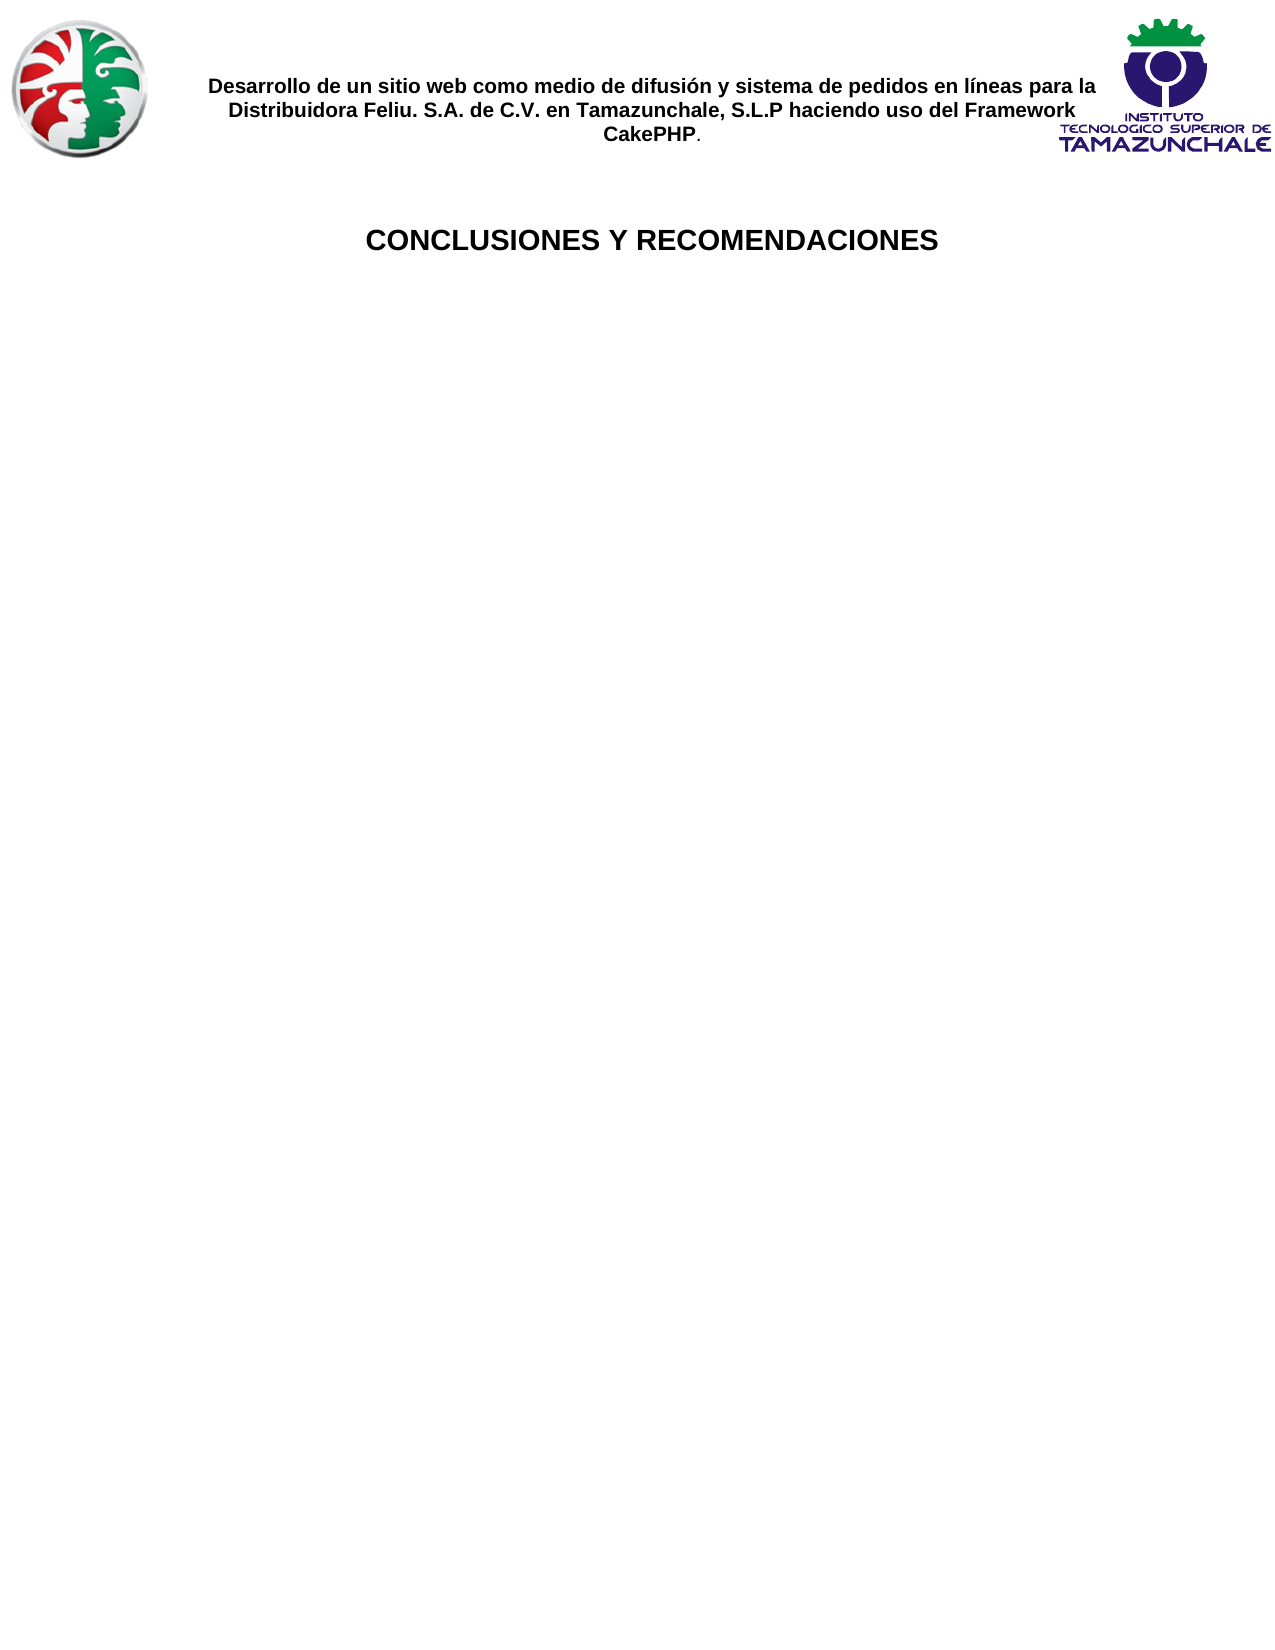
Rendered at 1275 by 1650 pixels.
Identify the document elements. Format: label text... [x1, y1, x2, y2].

picture [7, 16, 152, 163]
subtitle CONCLUSIONES Y RECOMENDACIONES [177, 223, 1127, 256]
